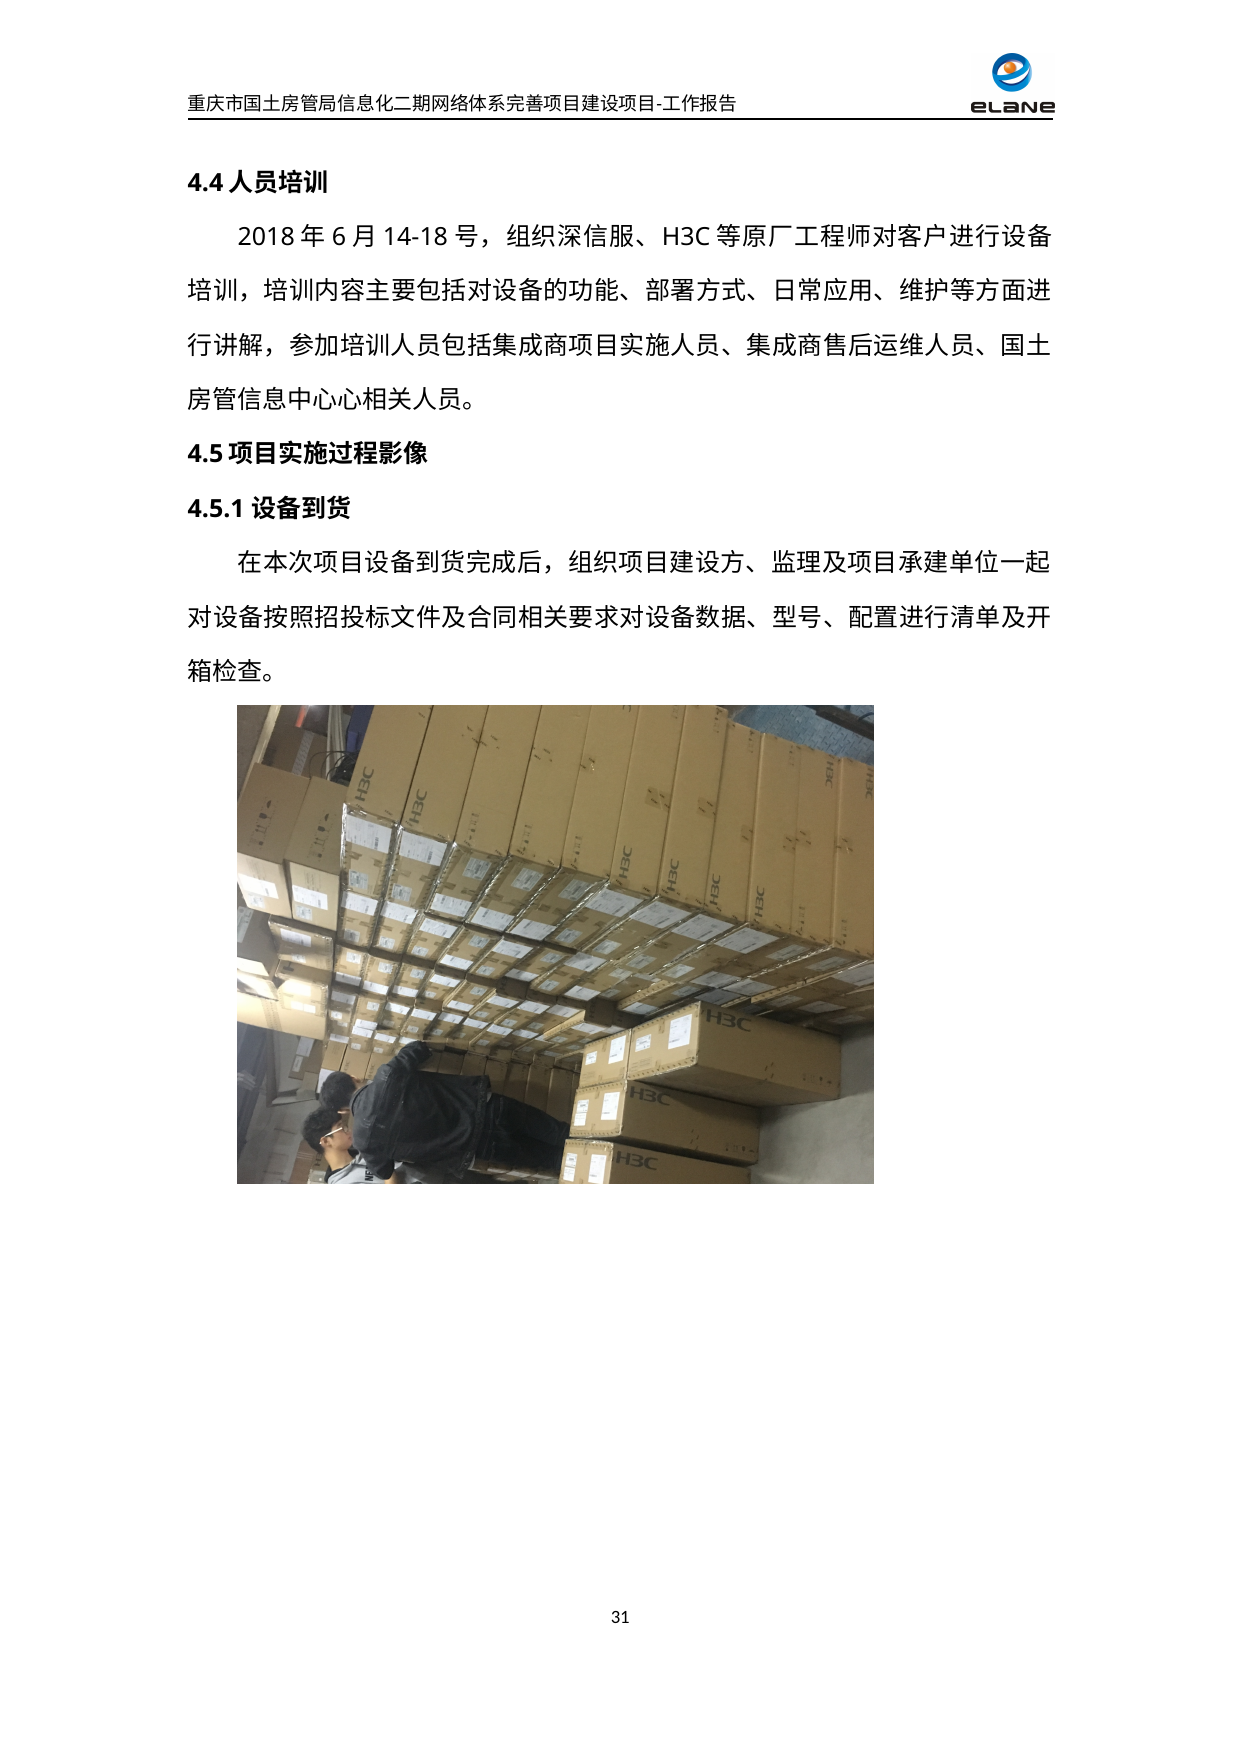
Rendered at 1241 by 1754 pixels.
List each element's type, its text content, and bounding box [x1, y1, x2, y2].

picture [971, 53, 1055, 113]
subtitle 4.5.1 设备到货 [187, 488, 1053, 524]
text 在本次项目设备到货完成后，组织项目建设方、监理及项目承建单位一起对设备按照招投标文件及合同相关要求对设备数据、型号、配置进行清单及开箱检查。 [187, 543, 1053, 688]
text 2018年6月14-18号，组织深信服、H3C等原厂工程师对客户进行设备培训，培训内容主要包括对设备的功能、部署方式、日常应用、维护等方面进行讲解，参加培训人员包括集成商项目实施人员、集成商售后运维人员、国土房管信息中心心相关人员。 [187, 216, 1053, 416]
subtitle 4.4人员培训 [187, 162, 1053, 198]
text 4.5项目实施过程影像 [187, 434, 1053, 470]
picture [237, 705, 874, 1184]
